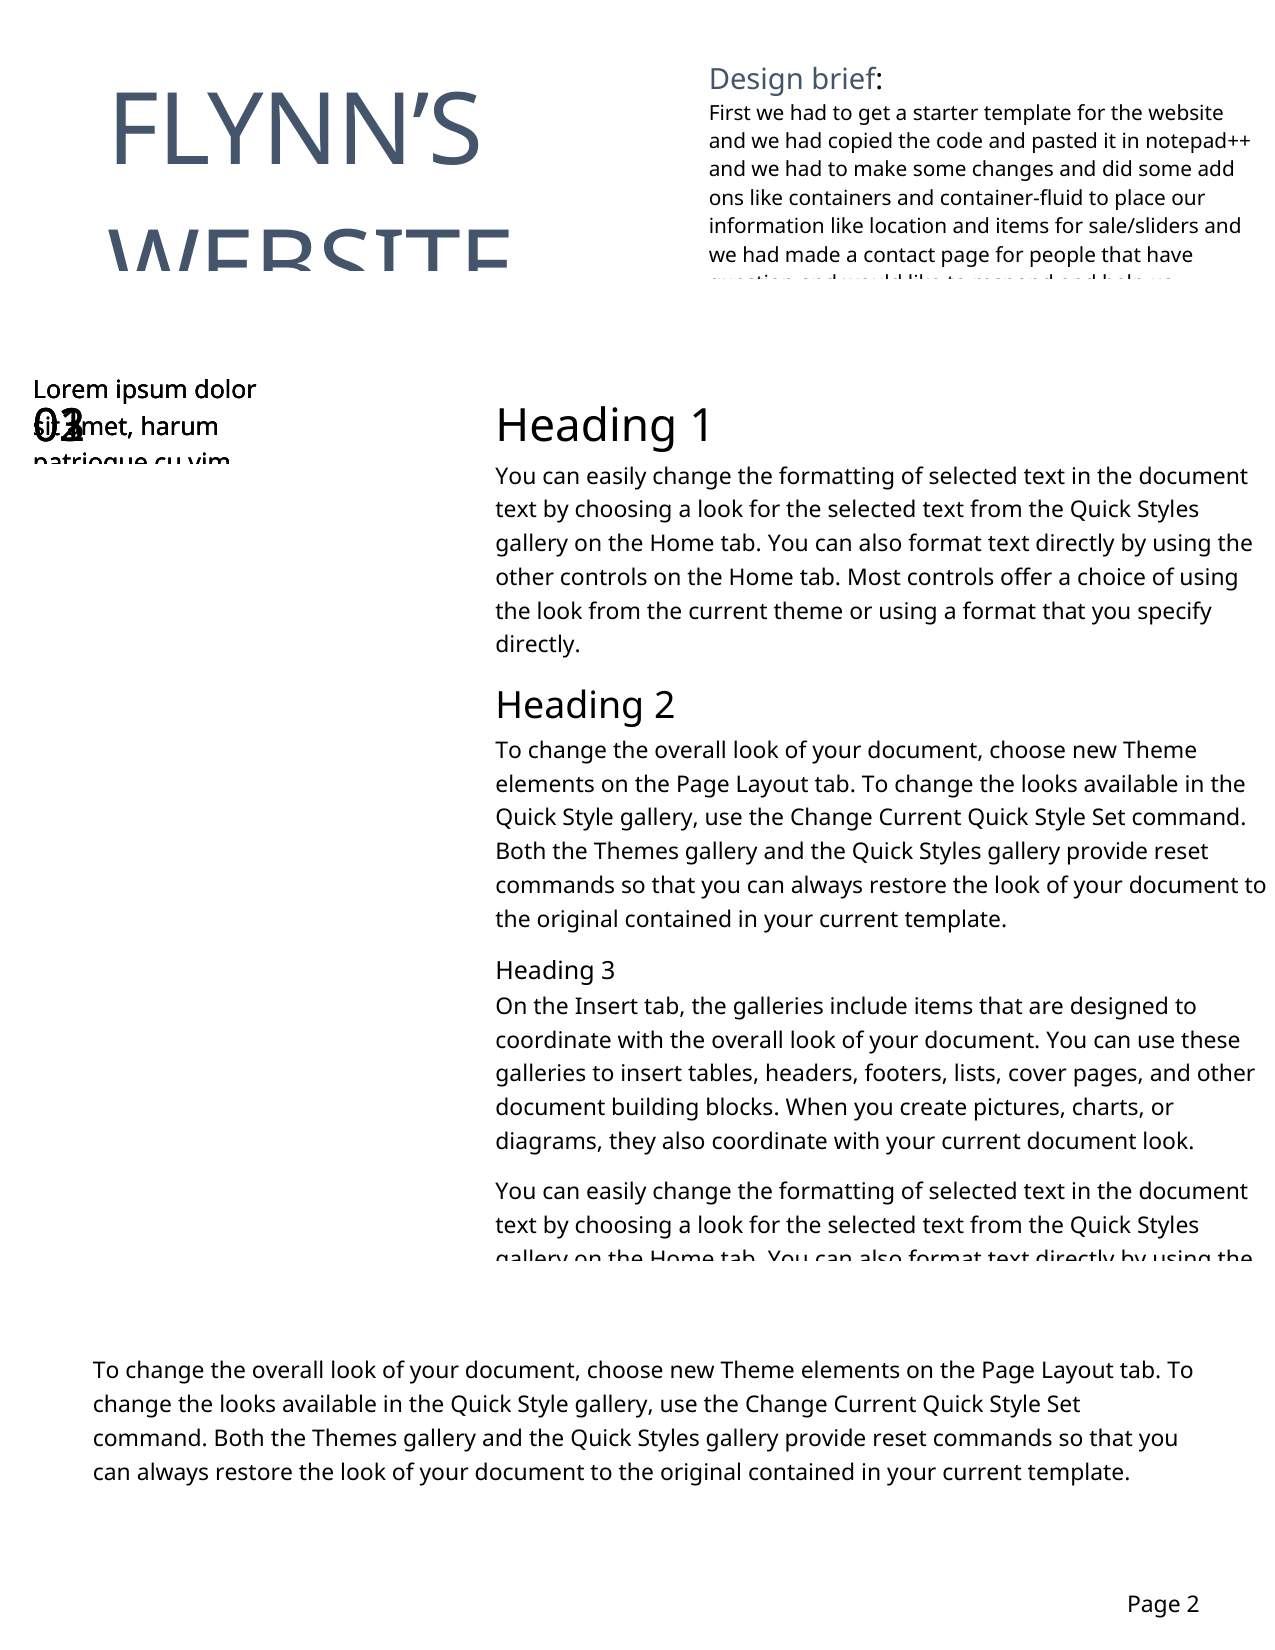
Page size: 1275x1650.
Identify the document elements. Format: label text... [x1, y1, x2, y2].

table_cell [468, 360, 1274, 1288]
table_cell Page 2 [6, 1572, 1274, 1638]
table_header [6, 50, 681, 360]
table_header [681, 50, 1274, 359]
table_cell To change the overall look of your document, choose new Theme elements on the Page Layout tab. To change the looks available in the Quick Style gallery, use the Change Current Quick Style Set command. Both the Themes gallery and the Quick Styles gallery provide reset commands so that you can always restore the look of your document to the original contained in your current template. [6, 1288, 1274, 1572]
table_cell [6, 360, 468, 1288]
